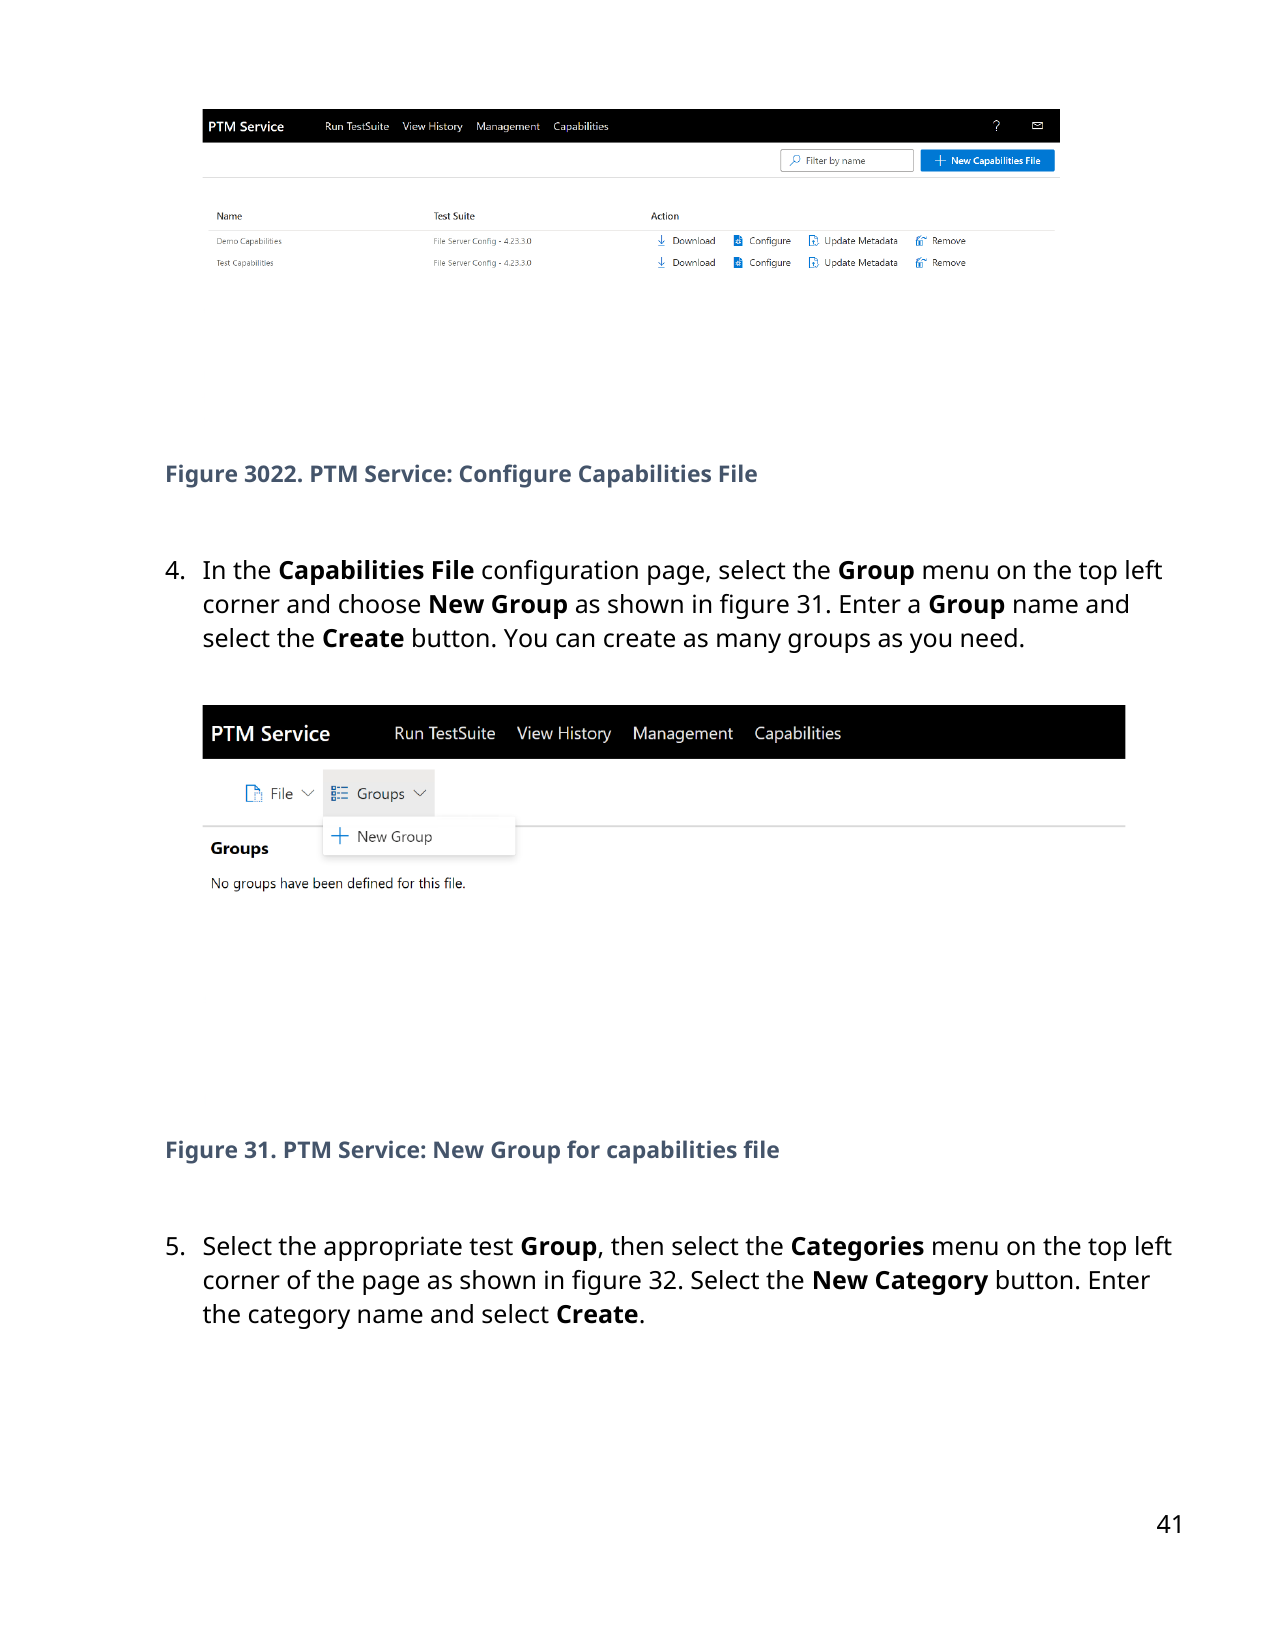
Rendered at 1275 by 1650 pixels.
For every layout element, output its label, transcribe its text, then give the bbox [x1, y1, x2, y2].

picture [202, 705, 1126, 1127]
picture [202, 109, 1060, 450]
list chooseselectthe [165, 552, 1185, 654]
list fi32Select theselectC [165, 1229, 1185, 1331]
text 22 [165, 458, 1185, 489]
